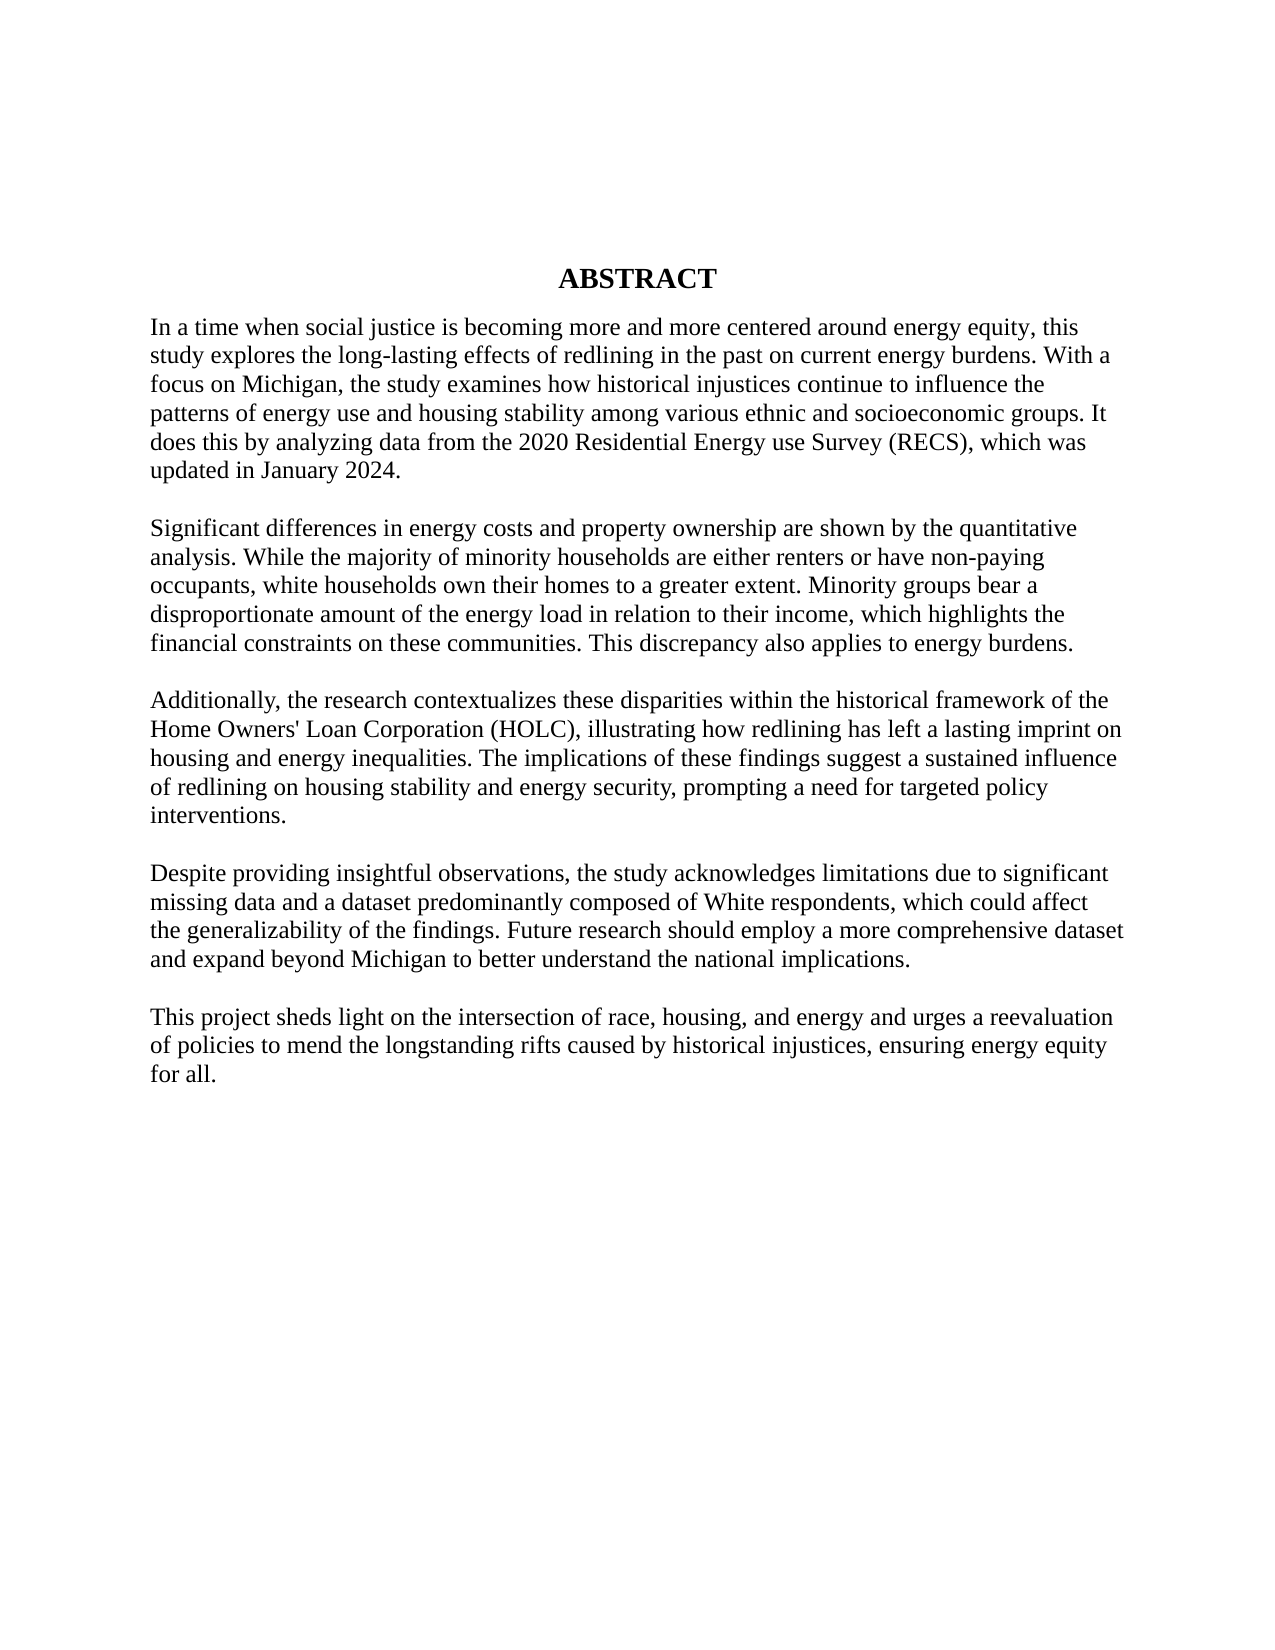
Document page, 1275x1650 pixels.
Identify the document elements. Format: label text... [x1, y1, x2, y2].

text In a time when social justice is becoming more and more centered around energy equity, this study explores the long-lasting effects of redlining in the past on current energy burdens. With a focus on Michigan, the study examines how historical injustices continue to influence the patterns of energy use and housing stability among various ethnic and socioeconomic groups. It does this by analyzing data from the 2020 Residential Energy use Survey (RECS), which was updated in January 2024. Significant differences in energy costs and property ownership are shown by the quantitative analysis. While the majority of minority households are either renters or have non-paying occupants, white households own their homes to a greater extent. Minority groups bear a disproportionate amount of the energy load in relation to their income, which highlights the financial constraints on these communities. This discrepancy also applies to energy burdens. [150, 312, 1125, 657]
text Despite providing insightful observations, the study acknowledges limitations due to significant missing data and a dataset predominantly composed of White respondents, which could affect the generalizability of the findings. Future research should employ a more comprehensive dataset and expand beyond Michigan to better understand the national implications. [150, 858, 1125, 973]
subtitle ABSTRACT [150, 261, 1125, 295]
text This project sheds light on the intersection of race, housing, and energy and urges a reevaluation of policies to mend the longstanding rifts caused by historical injustices, ensuring energy equity for all. [150, 1002, 1125, 1088]
text Additionally, the research contextualizes these disparities within the historical framework of the Home Owners' Loan Corporation (HOLC), illustrating how redlining has left a lasting imprint on housing and energy inequalities. The implications of these findings suggest a sustained influence of redlining on housing stability and energy security, prompting a need for targeted policy interventions. [150, 685, 1125, 829]
